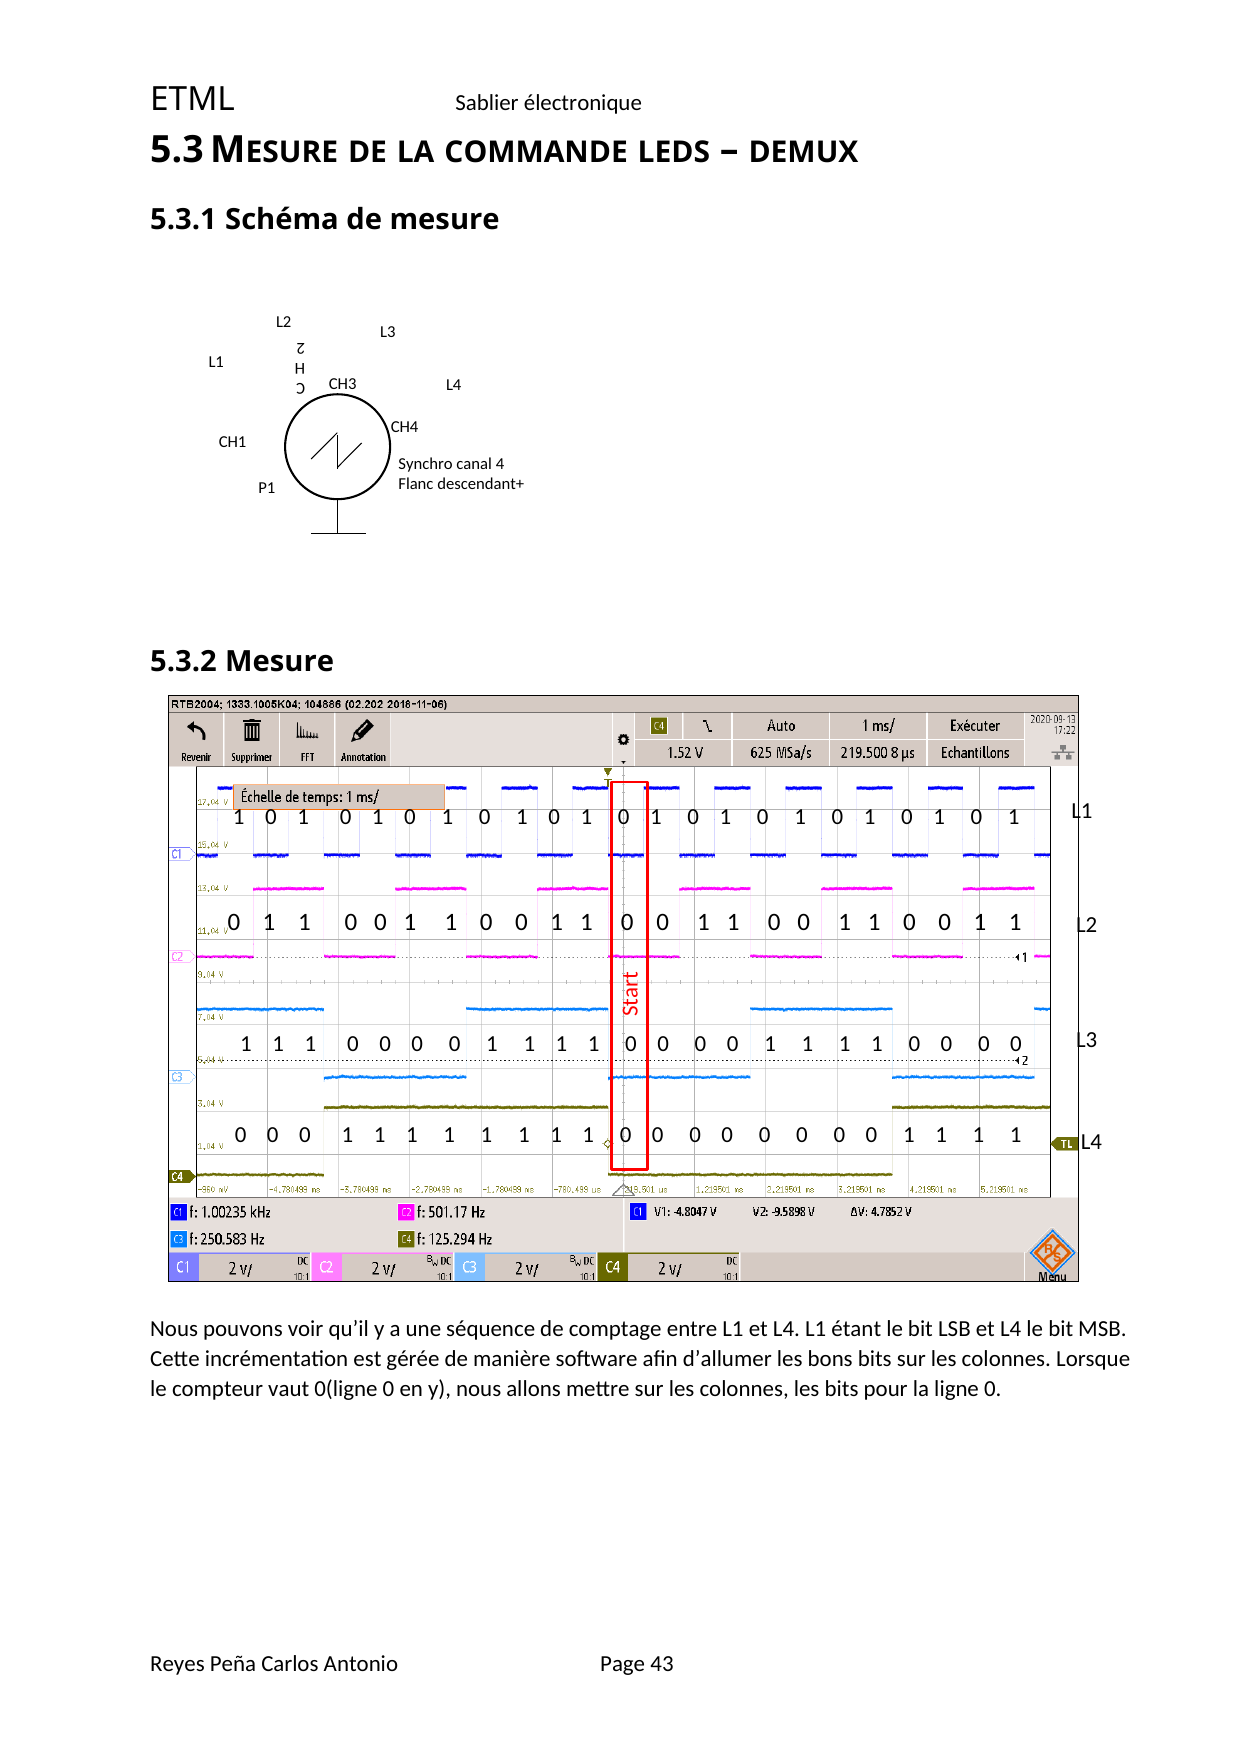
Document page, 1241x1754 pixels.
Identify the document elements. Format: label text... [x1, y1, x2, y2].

subtitle Mesure [150, 640, 1152, 680]
text Nous pouvons voir qu’il y a une séquence de comptage entre L1 et L4. L1 étant le bit LSB et L4 le bit MSB. Cette incrémentation est gérée de manière software afin d’allumer les bons bits sur les colonnes. Lorsque le compteur vaut 0(ligne 0 en y), nous allons mettre sur les colonnes, les bits pour la ligne 0. [150, 1314, 1152, 1402]
subtitle Mesure de la commande leds – demux [150, 122, 1152, 173]
picture [169, 696, 1078, 1281]
subtitle Schéma de mesure [150, 198, 1152, 238]
